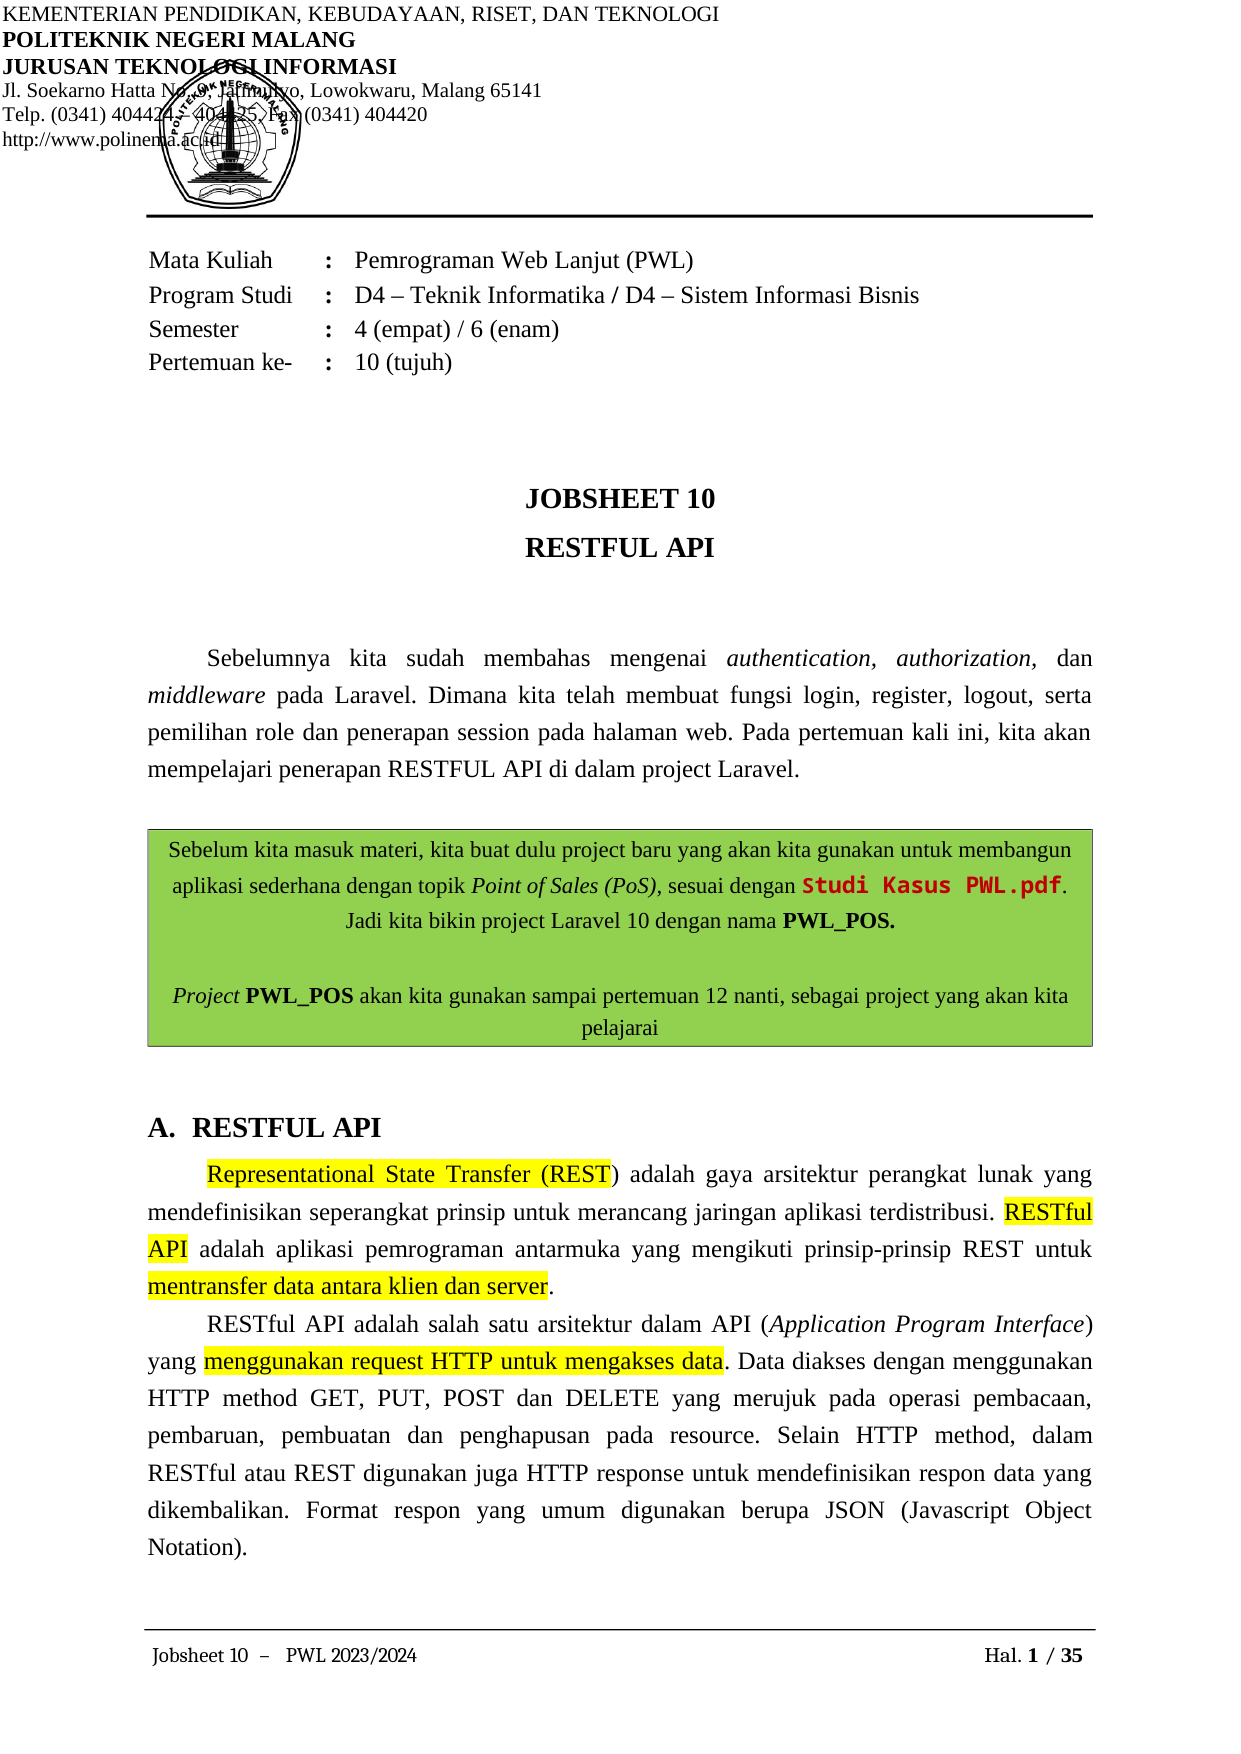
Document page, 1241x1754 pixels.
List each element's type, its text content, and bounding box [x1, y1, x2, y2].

table_cell Pertemuan ke- [143, 346, 309, 404]
text RESTful API adalah salah satu arsitektur dalam API (Application Program Interface) yang menggunakan request HTTP untuk mengakses data. Data diakses dengan menggunakan HTTP method GET, PUT, POST dan DELETE yang merujuk pada operasi pembacaan, pembaruan, pembuatan dan penghapusan pada resource. Selain HTTP method, dalam RESTful atau REST digunakan juga HTTP response untuk mendefinisikan respon data yang dikembalikan. Format respon yang umum digunakan berupa JSON (Javascript Object Notation). [147, 1309, 1093, 1561]
table_cell Program Studi [143, 278, 309, 312]
table_cell 4 (empat) / 6 (enam) [344, 312, 926, 346]
table_header Pemrograman Web Lanjut (PWL) [344, 247, 926, 278]
table_cell : [309, 278, 344, 312]
table_cell : [309, 312, 344, 346]
subtitle JOBSHEET 10 RESTFUL API [462, 481, 779, 564]
table_cell D4 – Teknik Informatika / D4 – Sistem Informasi Bisnis [344, 278, 926, 312]
picture [217, 60, 225, 73]
table_header : [309, 247, 344, 278]
table_cell 10 (tujuh) [344, 346, 926, 404]
table_cell Semester [143, 312, 309, 346]
picture [278, 59, 285, 68]
table_header Mata Kuliah [143, 247, 309, 278]
text Sebelumnya kita sudah membahas mengenai authentication, authorization, dan middleware pada Laravel. Dimana kita telah membuat fungsi login, register, logout, serta pemilihan role dan penerapan session pada halaman web. Pada pertemuan kali ini, kita akan mempelajari penerapan RESTFUL API di dalam project Laravel. [147, 643, 1093, 783]
picture [169, 59, 176, 68]
picture [158, 59, 302, 209]
picture [184, 60, 192, 73]
table_cell : [309, 346, 344, 404]
subtitle RESTFUL API [147, 1110, 1196, 1143]
picture [158, 59, 165, 73]
text Representational State Transfer (REST) adalah gaya arsitektur perangkat lunak yang mendefinisikan seperangkat prinsip untuk merancang jaringan aplikasi terdistribusi. RESTful API adalah aplikasi pemrograman antarmuka yang mengikuti prinsip-prinsip REST untuk mentransfer data antara klien dan server. [147, 1159, 1093, 1300]
